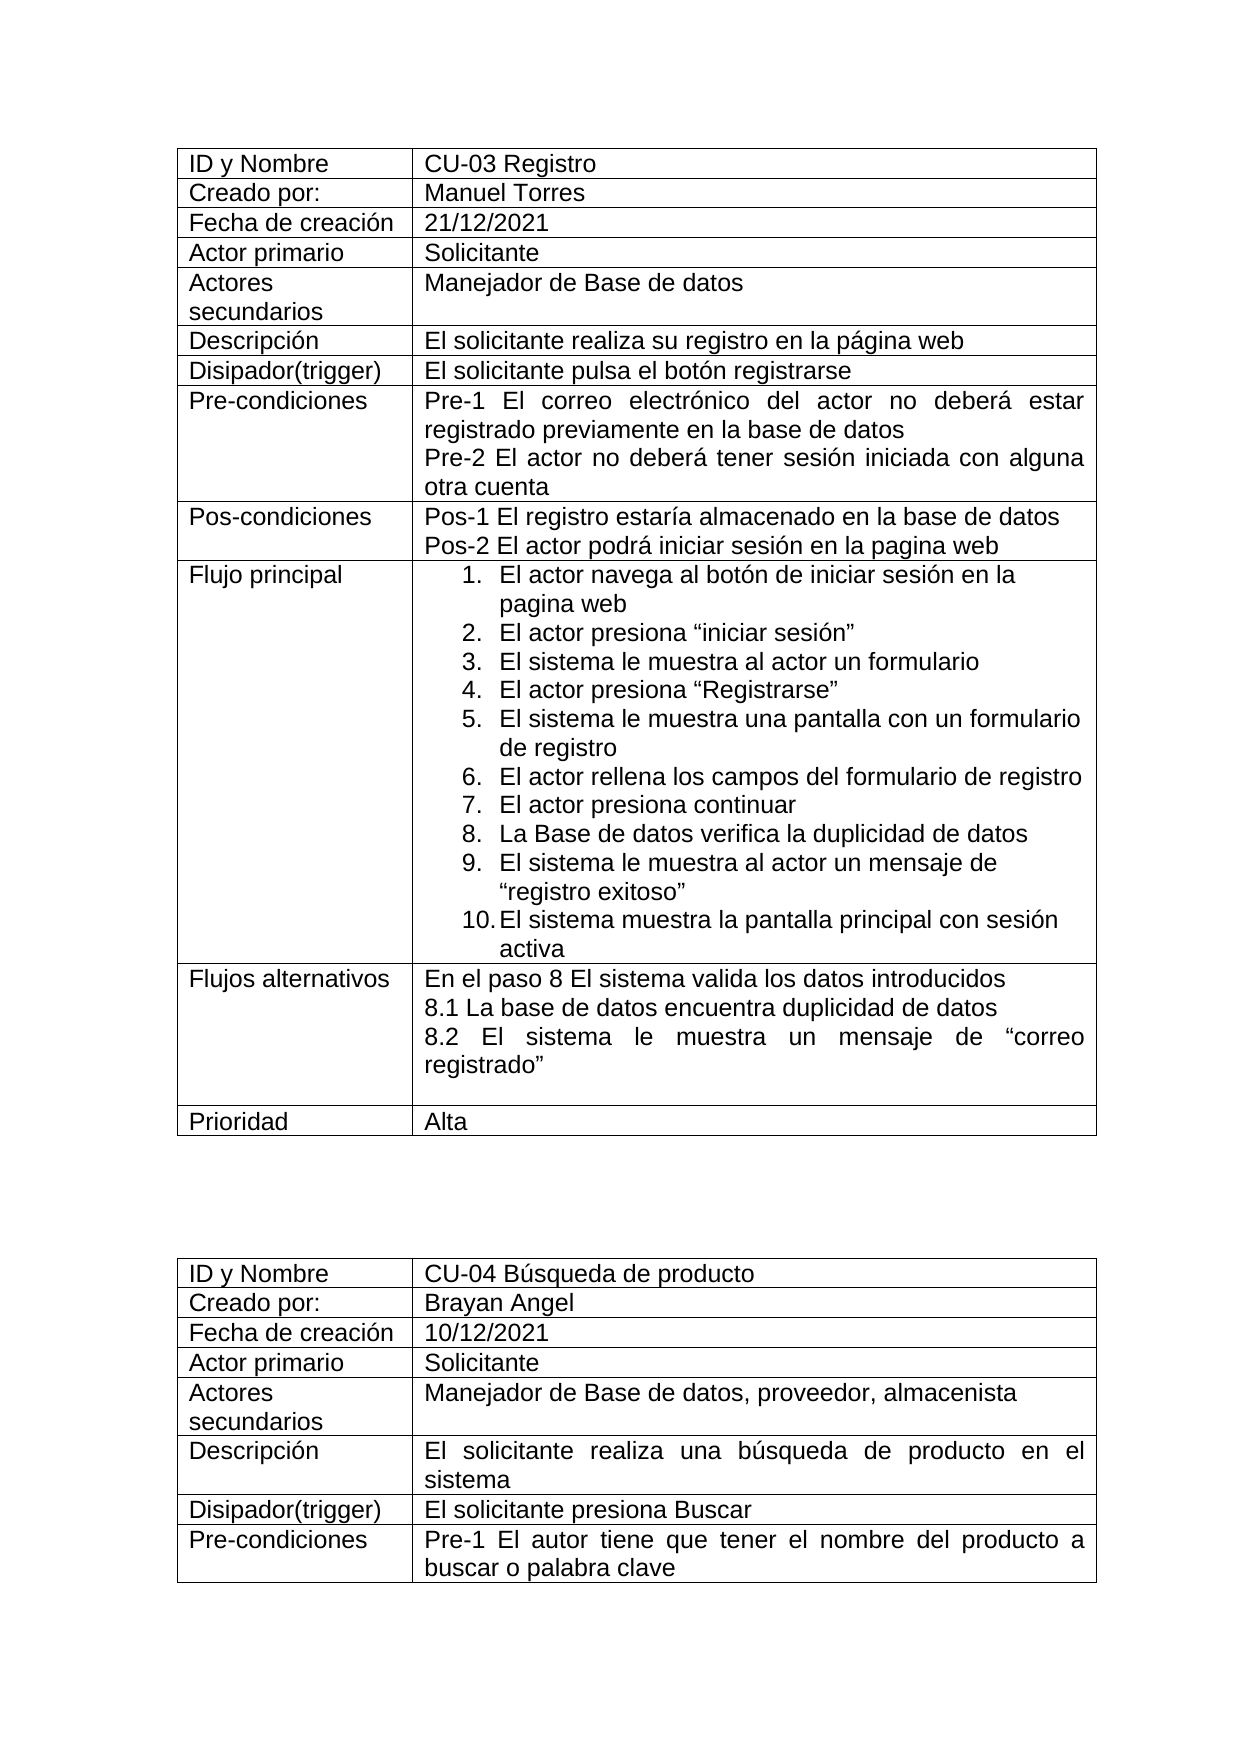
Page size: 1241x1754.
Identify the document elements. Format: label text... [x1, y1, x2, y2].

table_cell Solicitante [413, 238, 1096, 267]
table_cell Creado por: [178, 1288, 412, 1317]
table_cell Pre-condiciones [178, 386, 412, 501]
table_cell Alta [413, 1106, 1096, 1135]
table_header CU-03 Registro [413, 149, 1096, 177]
table_cell El solicitante realiza una búsqueda de producto en el sistema [413, 1436, 1096, 1494]
table_cell En el paso 8 El sistema valida los datos introducidos 8.1 La base de datos encuentra duplicidad de datos 8.2 El sistema le muestra un mensaje de “correo registrado” [413, 964, 1096, 1105]
table_cell Descripción [178, 1436, 412, 1494]
table_header CU-04 Búsqueda de producto [413, 1259, 1096, 1287]
table_cell El actor navega al botón de iniciar sesión en la pagina web El actor presiona “iniciar sesión” El sistema le muestra al actor un formulario El actor presiona “Registrarse” El sistema le muestra una pantalla con un formulario de registro El actor rellena los campos del formulario de registro El actor presiona continuar La Base de datos verifica la duplicidad de datos El sistema le muestra al actor un mensaje de “registro exitoso” El sistema muestra la pantalla principal con sesión activa [413, 561, 1096, 963]
table_cell Fecha de creación [178, 1318, 412, 1347]
table_cell Manejador de Base de datos [413, 268, 1096, 325]
table_cell Pos-1 El registro estaría almacenado en la base de datos Pos-2 El actor podrá iniciar sesión en la pagina web [413, 502, 1096, 559]
table_cell Pos-condiciones [178, 502, 412, 559]
table_cell Manejador de Base de datos, proveedor, almacenista [413, 1378, 1096, 1435]
table_cell Prioridad [178, 1106, 412, 1135]
table_cell Disipador(trigger) [178, 356, 412, 385]
table_cell El solicitante realiza su registro en la página web [413, 326, 1096, 355]
table_cell Fecha de creación [178, 208, 412, 237]
table_cell 21/12/2021 [413, 208, 1096, 237]
table_cell Actores secundarios [178, 1378, 412, 1435]
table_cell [413, 1525, 1096, 1582]
table_cell El solicitante pulsa el botón registrarse [413, 356, 1096, 385]
table_header ID y Nombre [178, 1259, 412, 1287]
table_cell Flujo principal [178, 561, 412, 963]
table_header ID y Nombre [178, 149, 412, 177]
table_cell Pre-condiciones [178, 1525, 412, 1582]
table_cell 10/12/2021 [413, 1318, 1096, 1347]
table_cell Actor primario [178, 1348, 412, 1377]
table_cell Brayan Angel [413, 1288, 1096, 1317]
table_cell El solicitante presiona Buscar [413, 1495, 1096, 1523]
table_cell Pre-1 El correo electrónico del actor no deberá estar registrado previamente en la base de datos Pre-2 El actor no deberá tener sesión iniciada con alguna otra cuenta [413, 386, 1096, 501]
table_cell Creado por: [178, 179, 412, 207]
table_cell Actores secundarios [178, 268, 412, 325]
table_cell Actor primario [178, 238, 412, 267]
table_cell Disipador(trigger) [178, 1495, 412, 1523]
table_cell Solicitante [413, 1348, 1096, 1377]
table_cell Manuel Torres [413, 179, 1096, 207]
table_cell Flujos alternativos [178, 964, 412, 1105]
table_cell Descripción [178, 326, 412, 355]
